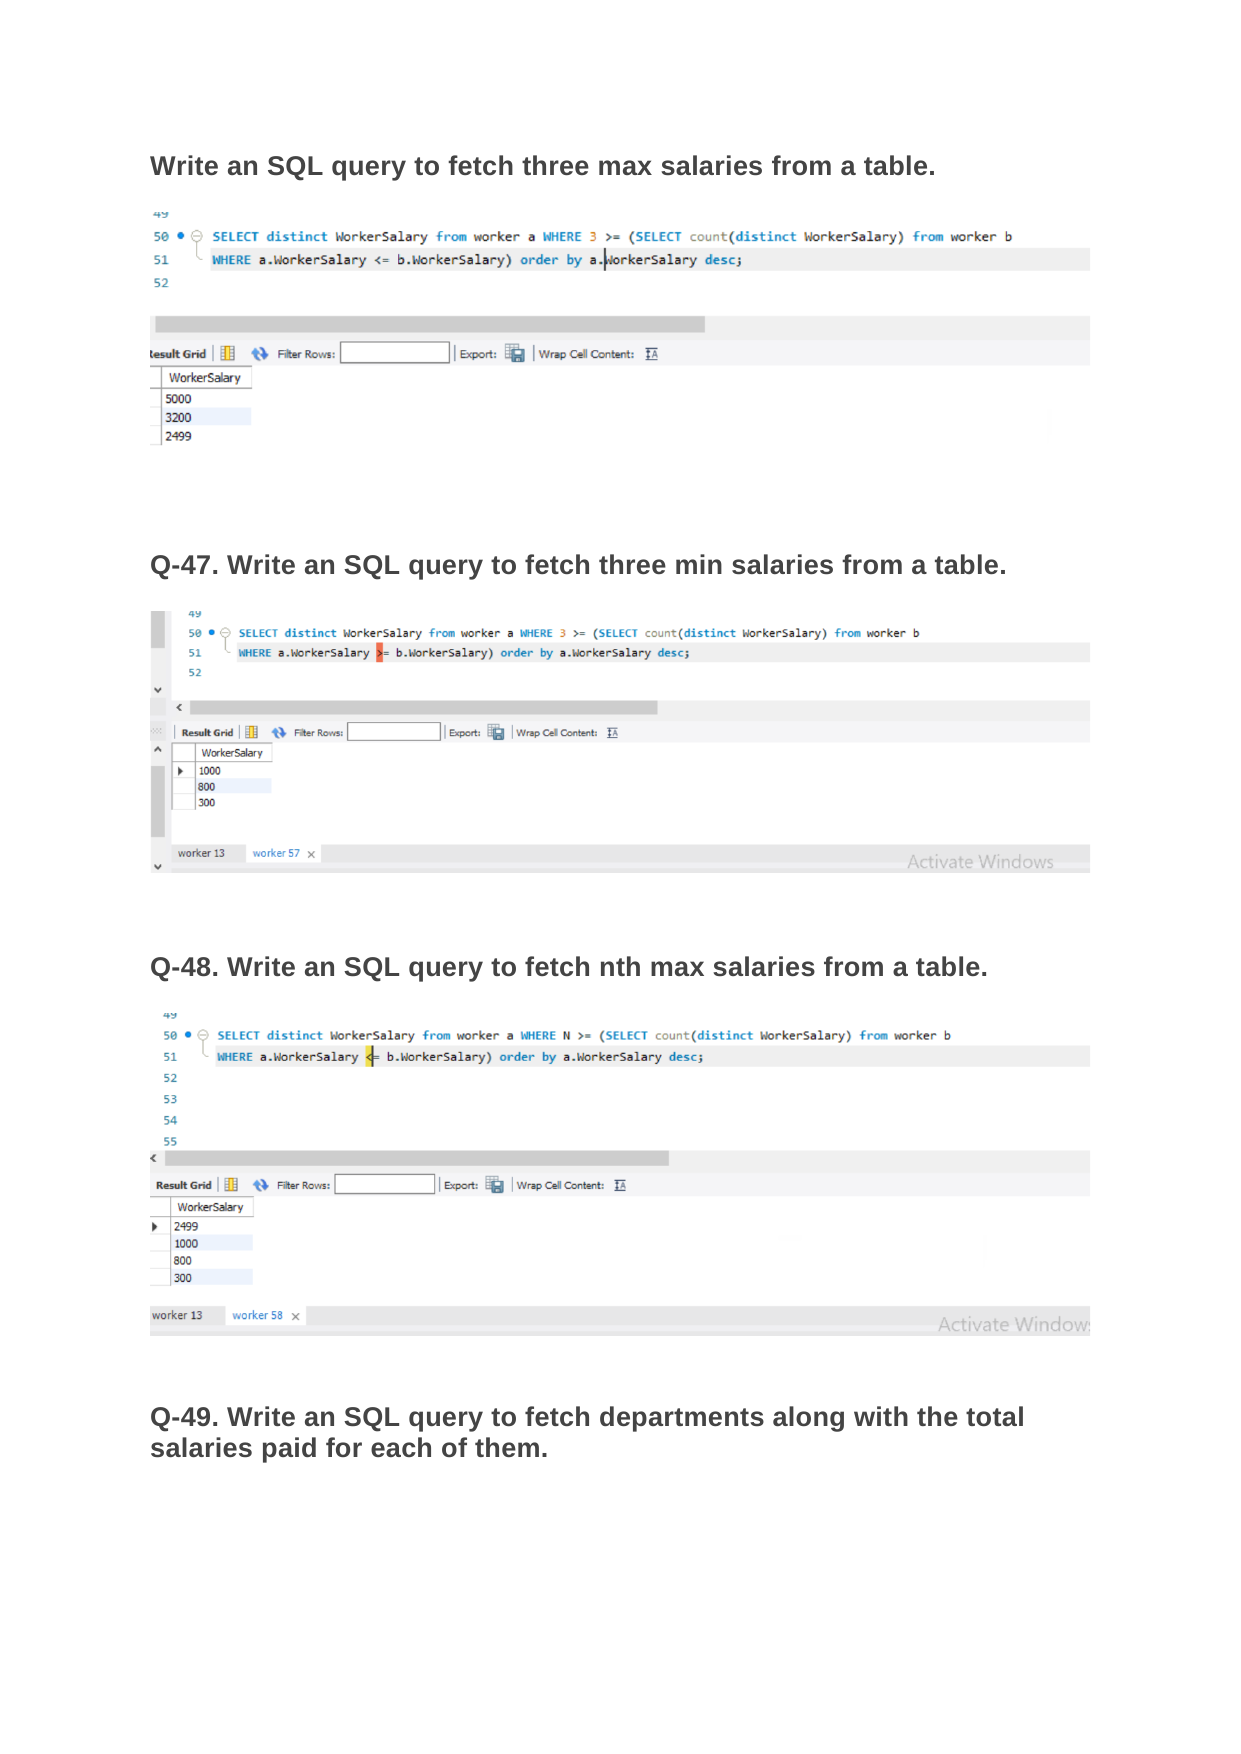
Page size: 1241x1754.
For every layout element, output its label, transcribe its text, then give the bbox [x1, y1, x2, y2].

subtitle Write an SQL query to fetch three max salaries from a table. [150, 150, 1090, 181]
picture [150, 1013, 1091, 1336]
subtitle Q-47. Write an SQL query to fetch three min salaries from a table. [150, 549, 1090, 580]
picture [150, 611, 1091, 873]
picture [150, 212, 1091, 484]
subtitle Q-48. Write an SQL query to fetch nth max salaries from a table. [150, 951, 1090, 982]
subtitle Q-49. Write an SQL query to fetch departments along with the total salaries paid for each of them. [150, 1401, 1090, 1463]
